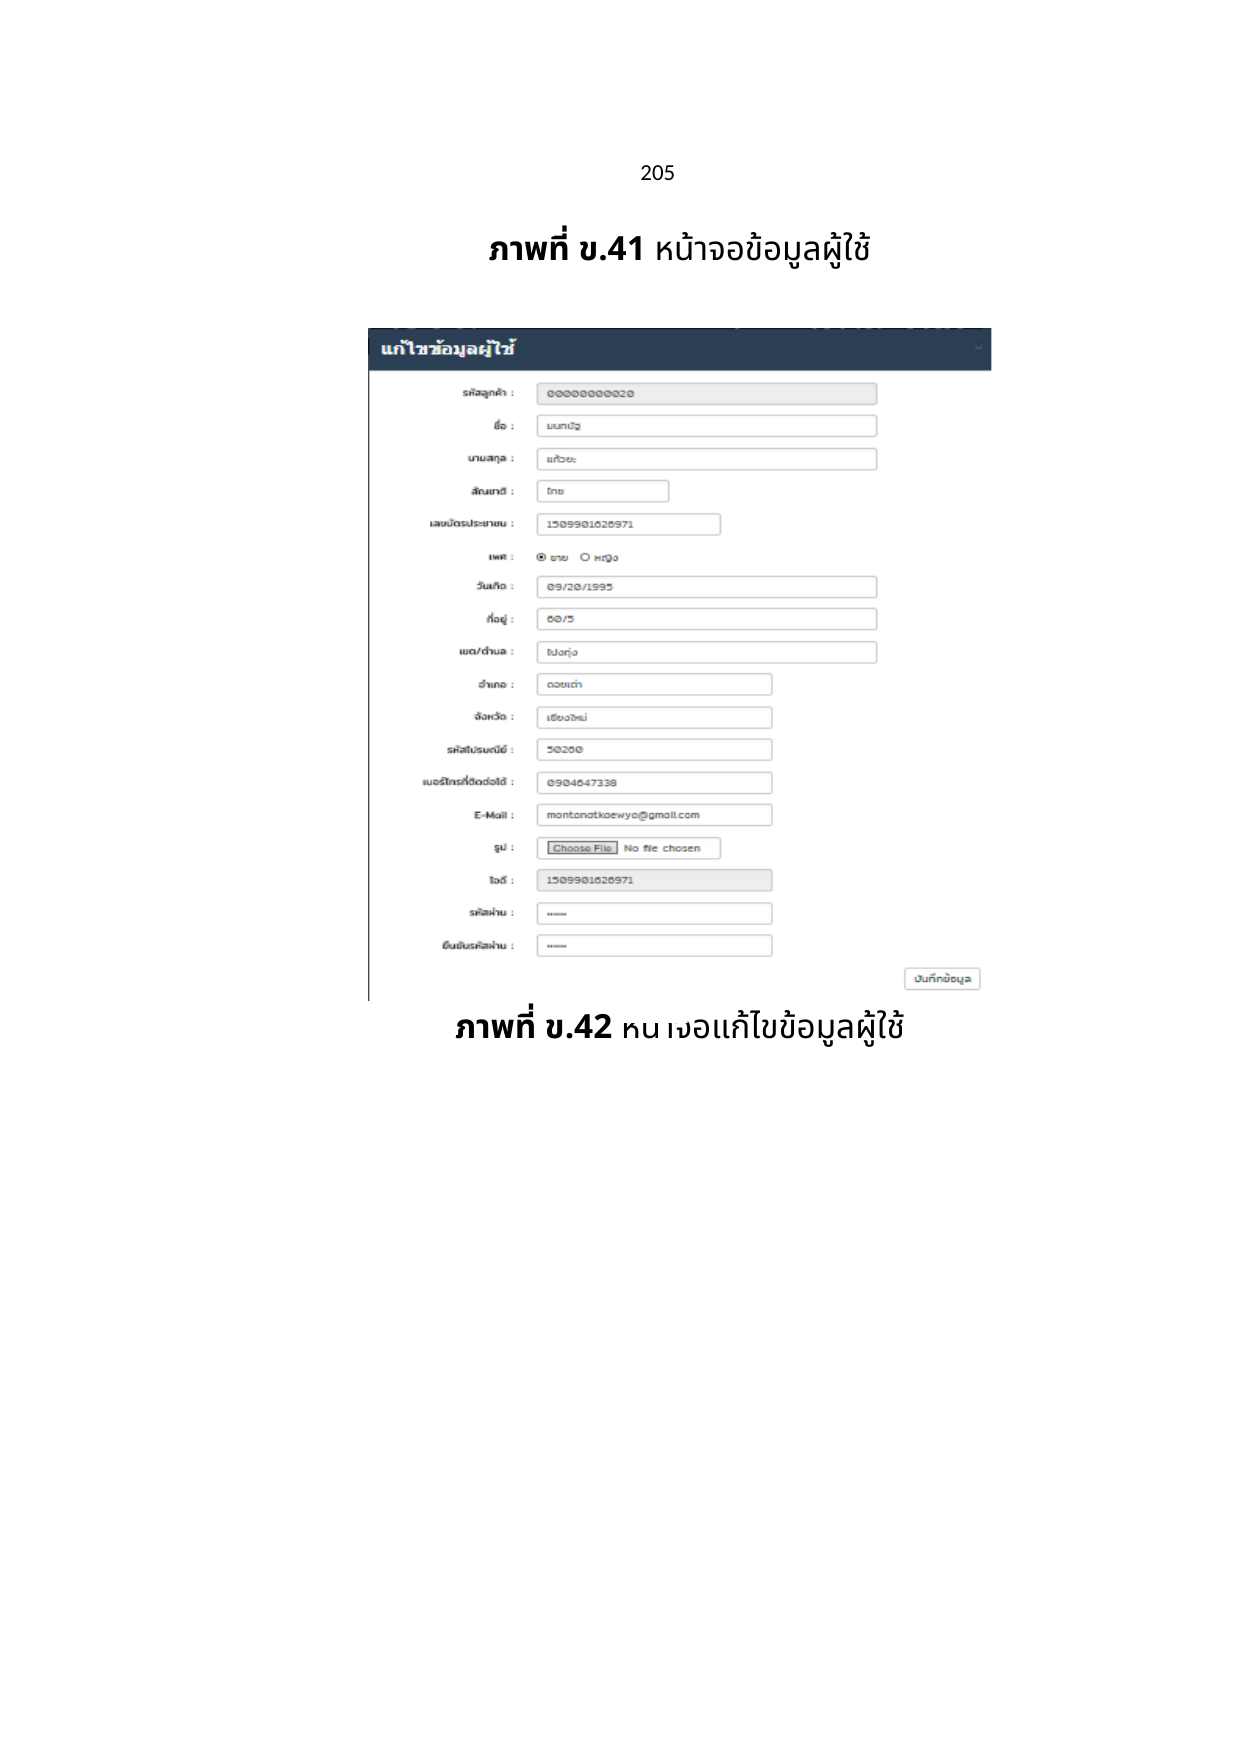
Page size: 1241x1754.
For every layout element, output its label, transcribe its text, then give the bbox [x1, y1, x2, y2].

picture [368, 328, 992, 1001]
list ภาพที่ ข.42 หน้าจอแก้ไขข้อมูลผู้ใช้ [225, 1003, 1090, 1053]
list ภาพที่ ข.41 หน้าจอข้อมูลผู้ใช้ [225, 225, 1090, 276]
